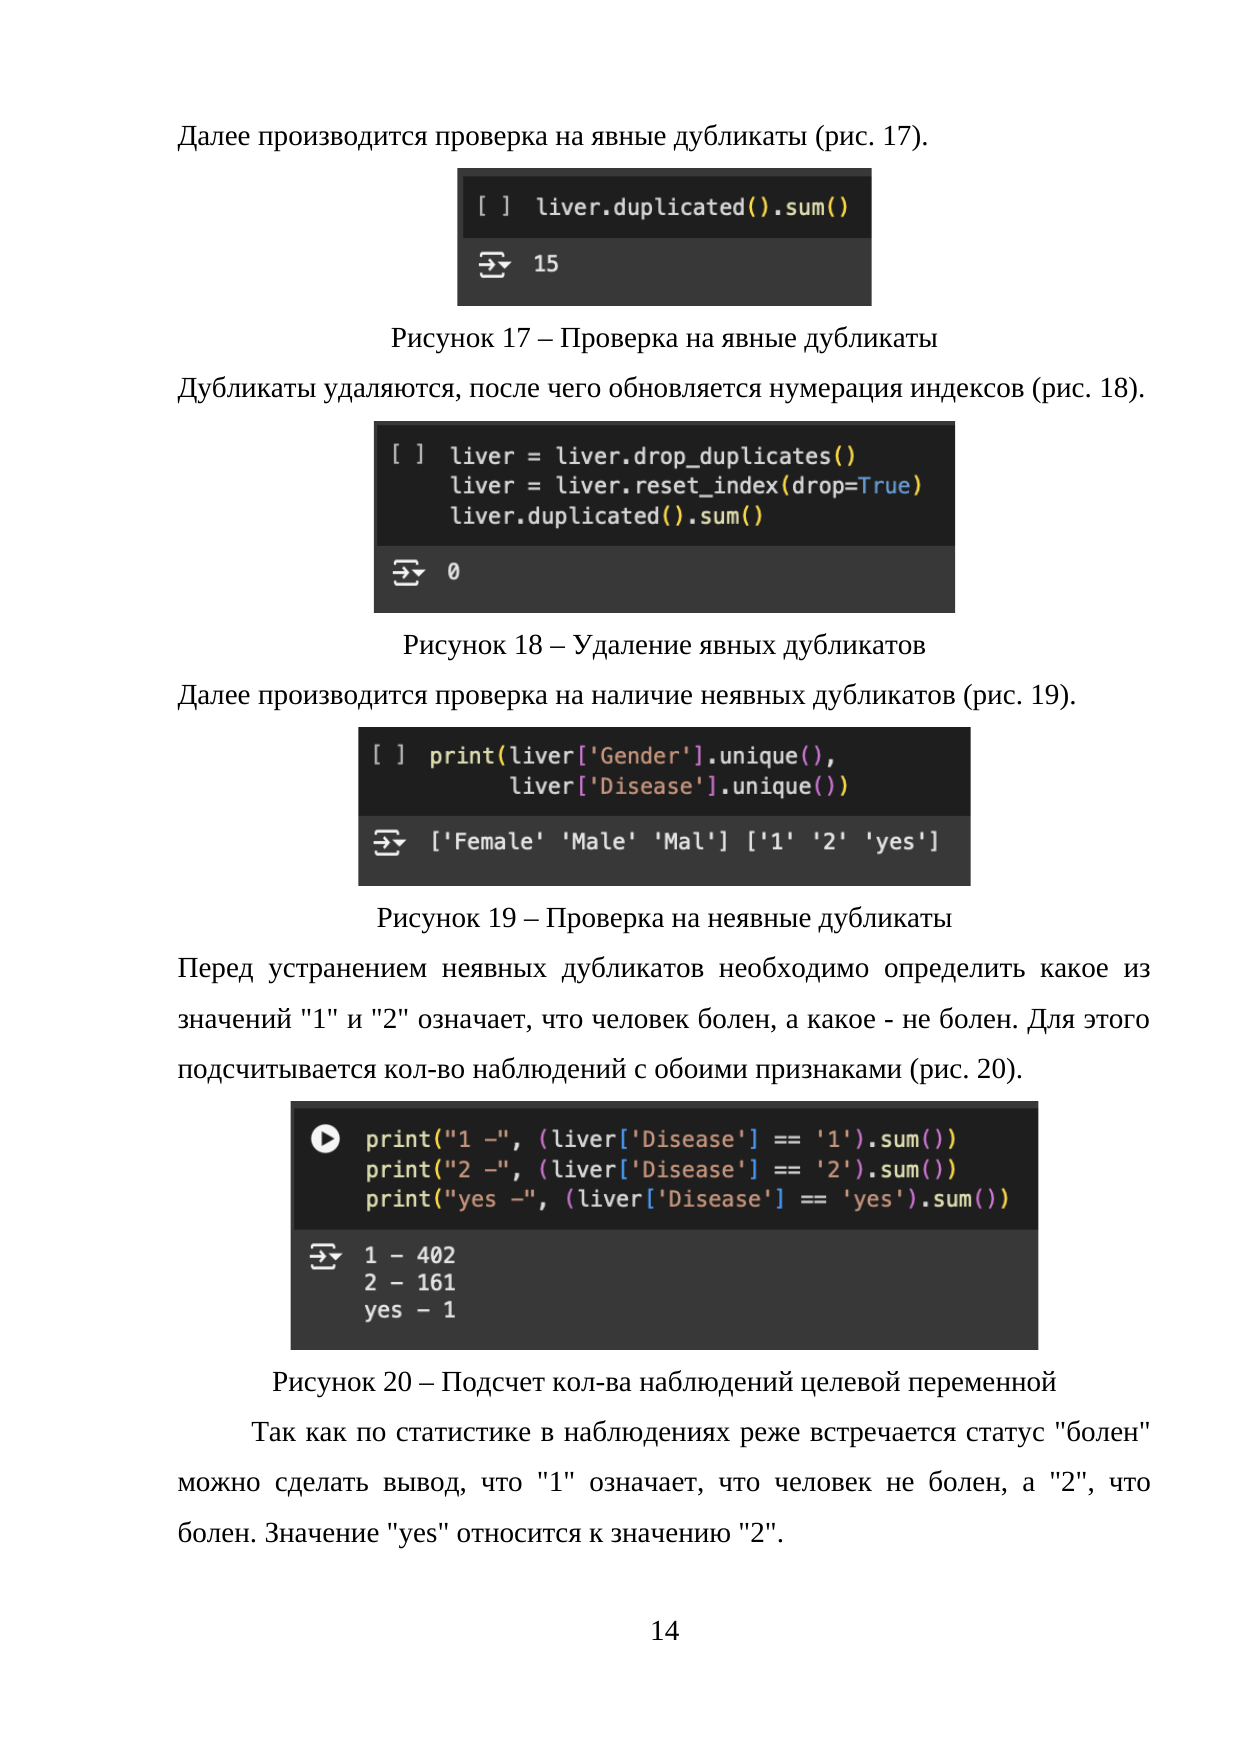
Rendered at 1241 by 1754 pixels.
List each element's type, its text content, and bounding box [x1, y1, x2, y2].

text Далее производится проверка на явные дубликаты (рис. 17). [177, 118, 1152, 152]
text Далее производится проверка на наличие неявных дубликатов (рис. 19). [177, 677, 1152, 711]
picture [290, 1101, 1039, 1350]
text Рисунок 17 – Проверка на явные дубликаты [177, 320, 1152, 354]
picture [457, 168, 872, 306]
text Так как по статистике в наблюдениях реже встречается статус "болен" можно сделать вывод, что "1" означает, что человек не болен, а "2", что болен. Значение "yes" относится к значению "2". [177, 1414, 1152, 1548]
picture [373, 421, 955, 613]
text Рисунок 19 – Проверка на неявные дубликаты [177, 900, 1152, 934]
text Дубликаты удаляются, после чего обновляется нумерация индексов (рис. 18). [177, 371, 1152, 404]
picture [358, 727, 971, 886]
text Рисунок 18 – Удаление явных дубликатов [177, 627, 1152, 661]
text Перед устранением неявных дубликатов необходимо определить какое из значений "1" и "2" означает, что человек болен, а какое - не болен. Для этого подсчитывается кол-во наблюдений с обоими признаками (рис. 20). [177, 951, 1152, 1085]
text Рисунок 20 – Подсчет кол-ва наблюдений целевой переменной [177, 1364, 1152, 1397]
